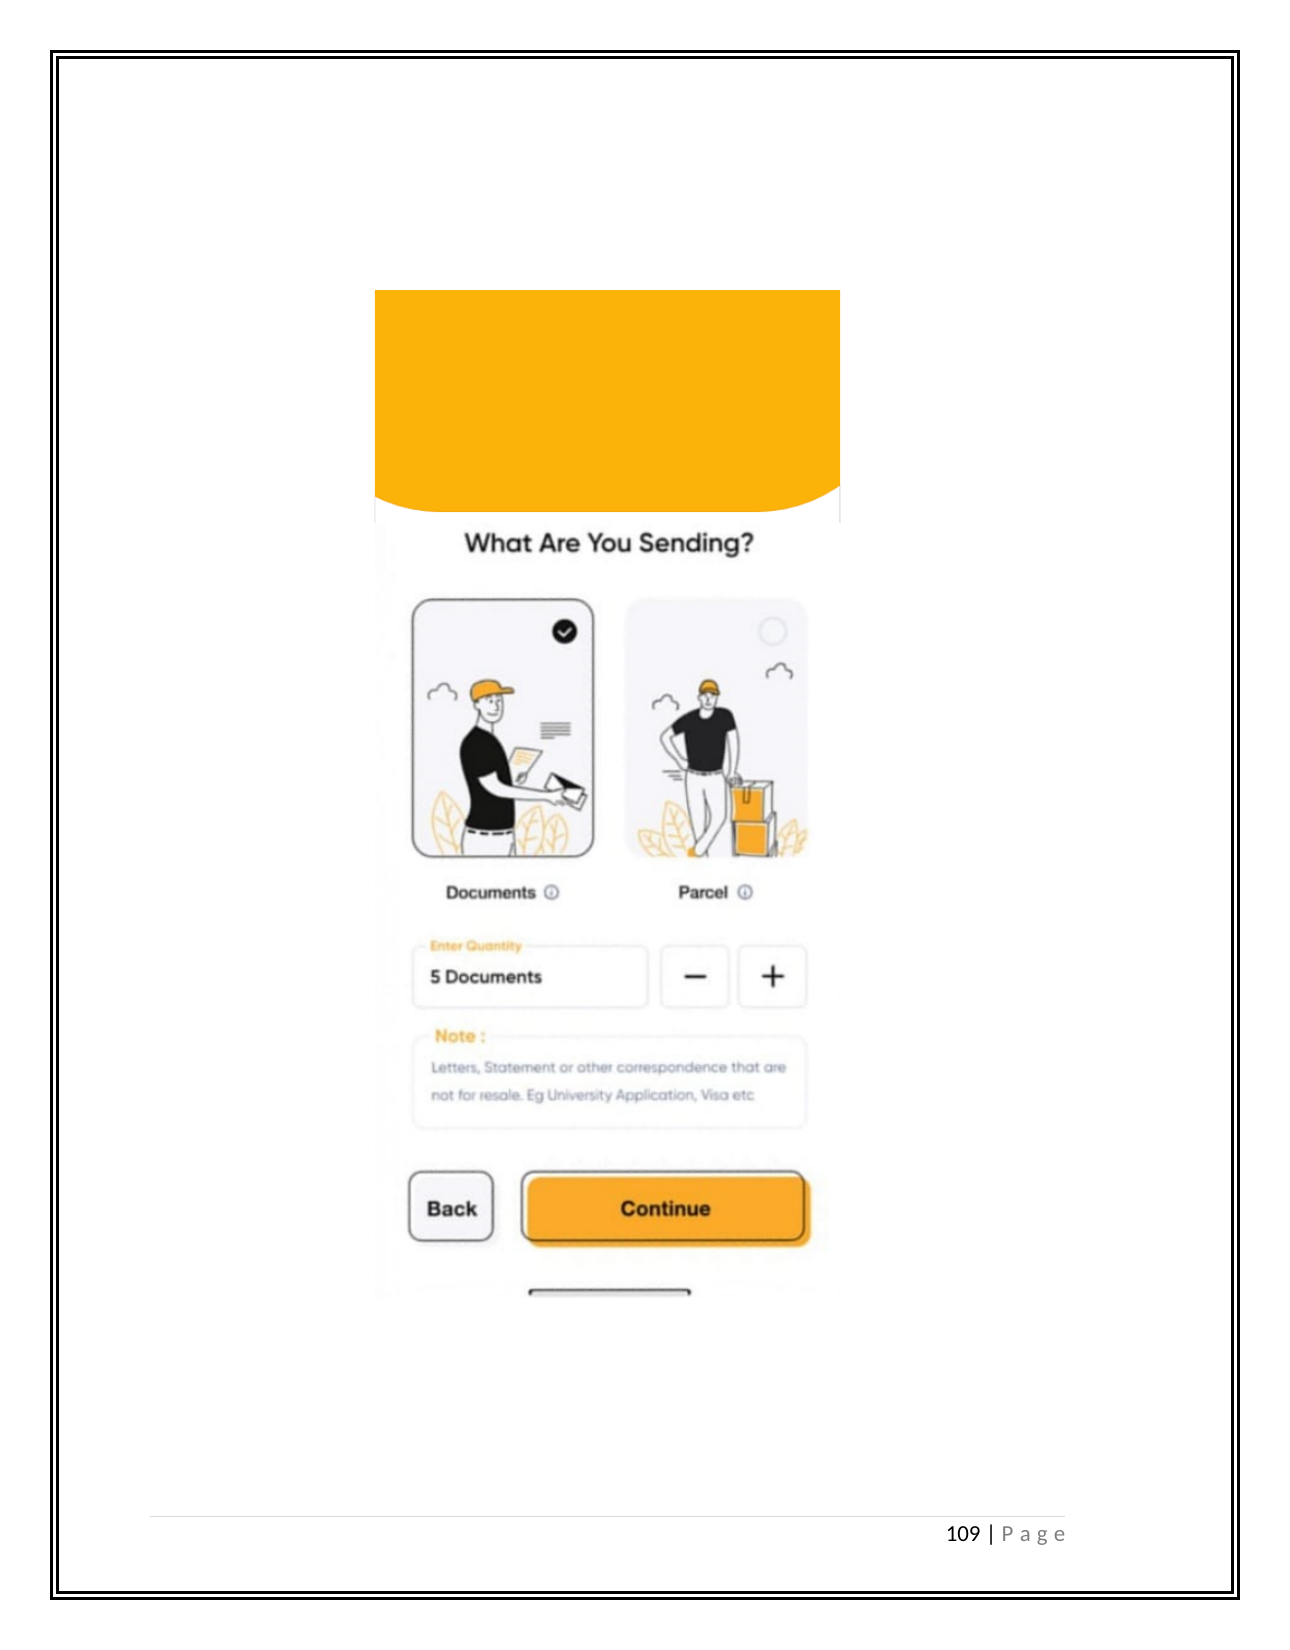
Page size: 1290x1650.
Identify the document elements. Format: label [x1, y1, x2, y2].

picture [374, 290, 841, 1298]
